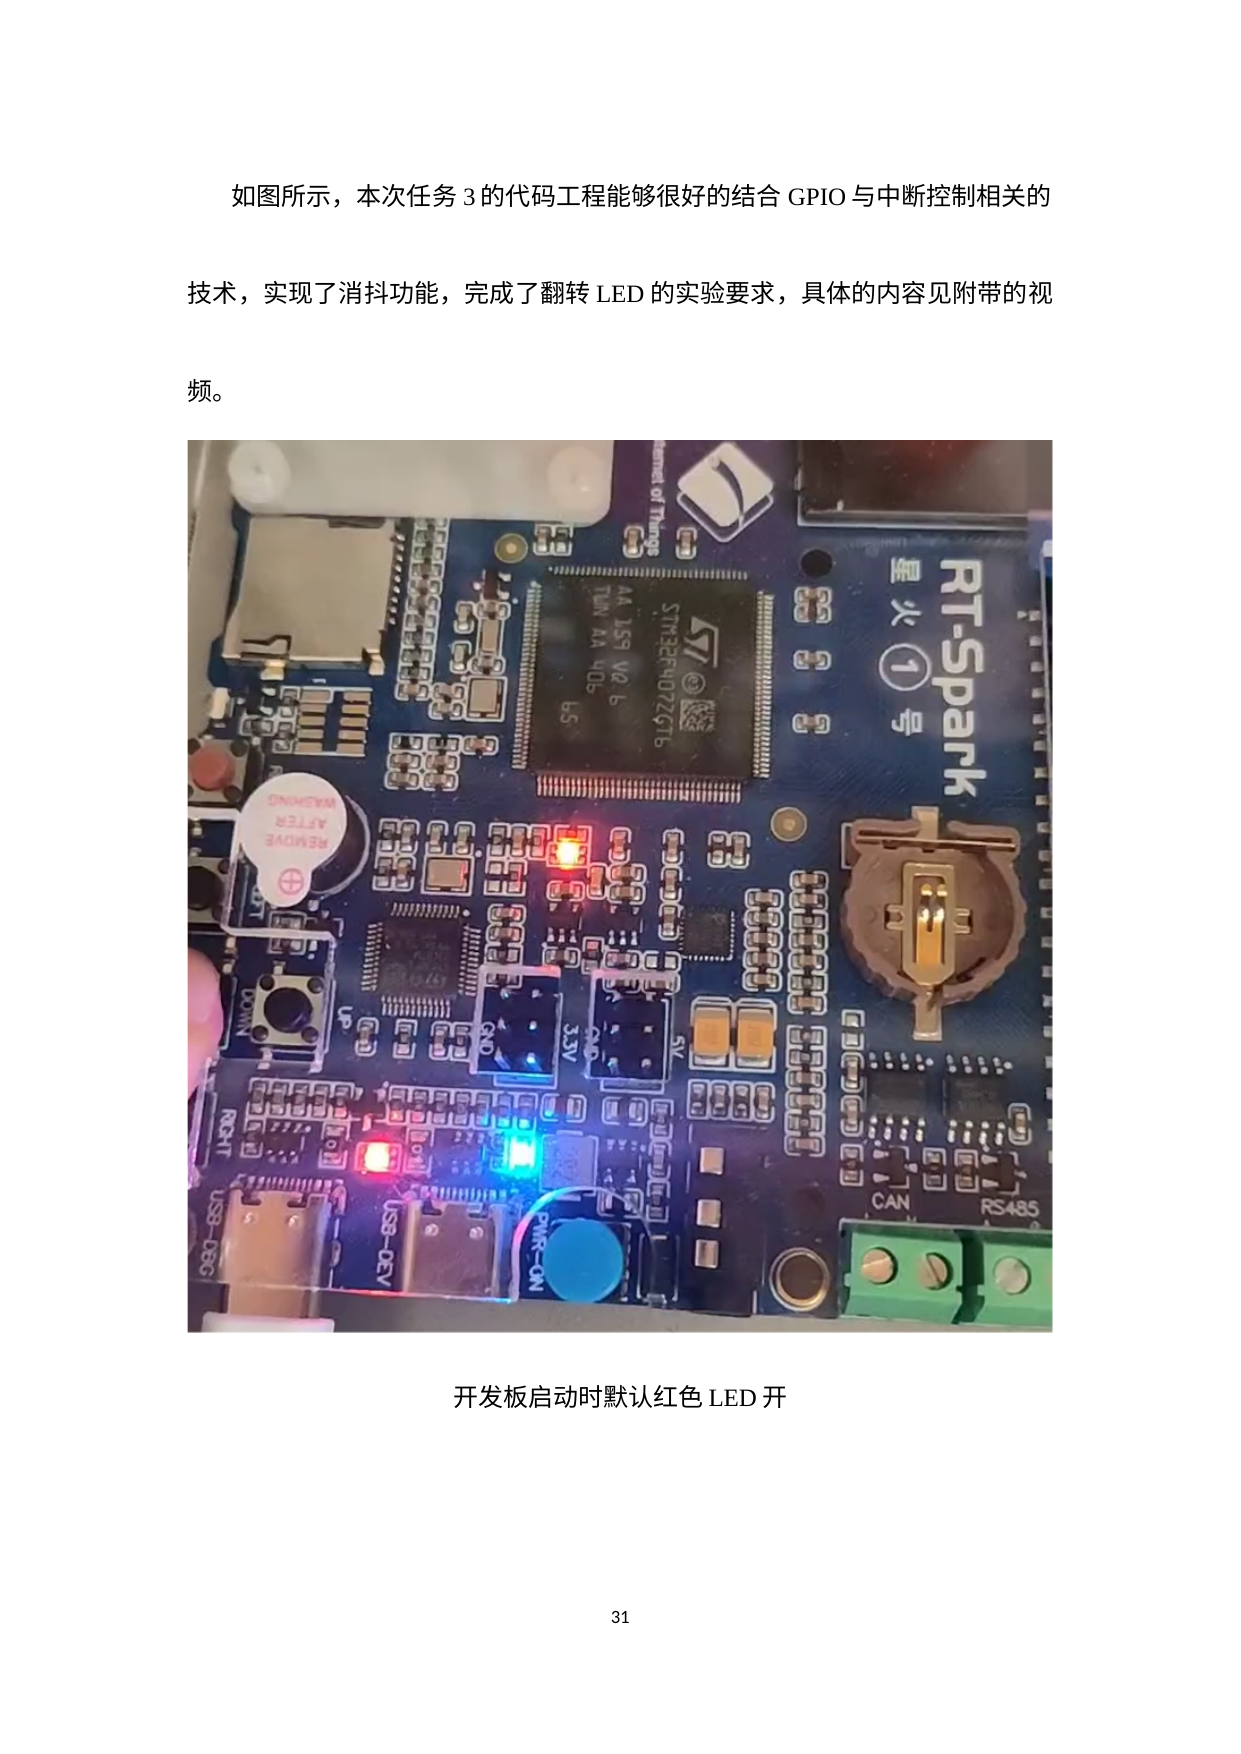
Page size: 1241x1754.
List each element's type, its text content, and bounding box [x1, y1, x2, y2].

text 开发板启动时默认红色LED开 [187, 1363, 1053, 1428]
text 如图所示，本次任务3的代码工程能够很好的结合GPIO与中断控制相关的技术，实现了消抖功能，完成了翻转LED的实验要求，具体的内容见附带的视频。 [187, 162, 1053, 422]
picture [187, 440, 1053, 1333]
